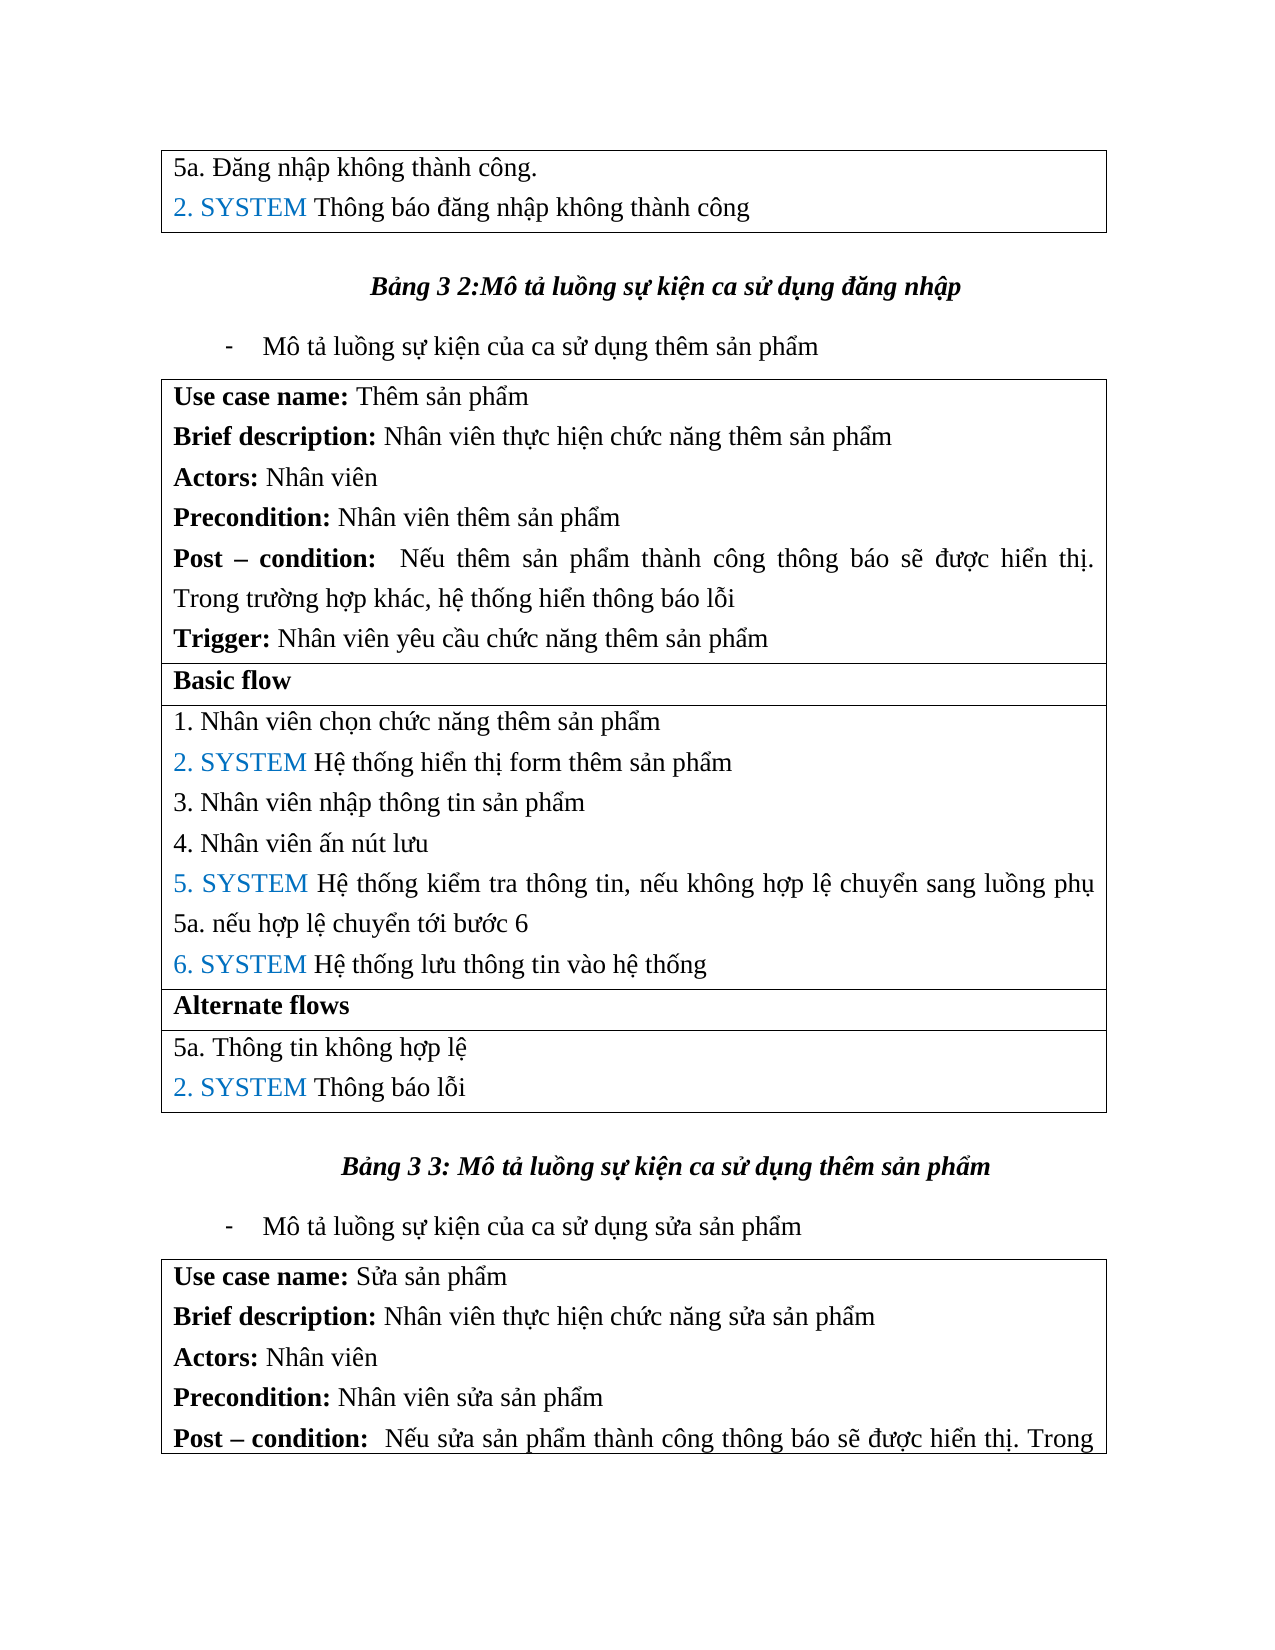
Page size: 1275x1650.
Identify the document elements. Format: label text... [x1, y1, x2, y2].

table_header Use case name: Thêm sản phẩm Brief description: Nhân viên thực hiện chức năng thêm sản phẩm Actors: Nhân viên Precondition: Nhân viên thêm sản phẩm Post – condition: Nếu thêm sản phẩm thành công thông báo sẽ được hiển thị. Trong trường hợp khác, hệ thống hiển thông báo lỗi Trigger: Nhân viên yêu cầu chức năng thêm sản phẩm [162, 380, 1106, 663]
table_cell Basic flow [162, 664, 1106, 704]
table_cell 5a. Thông tin không hợp lệ 2. SYSTEM Thông báo lỗi [162, 1031, 1106, 1112]
table_cell Alternate flows [162, 990, 1106, 1030]
list Mô tả luồng sự kiện của ca sử dụng thêm sản phẩm [225, 329, 1125, 363]
table_cell 5a. Đăng nhập không thành công. 2. SYSTEM Thông báo đăng nhập không thành công [162, 151, 1106, 232]
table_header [162, 1260, 1106, 1453]
list Mô tả luồng sự kiện của ca sử dụng sửa sản phẩm [225, 1209, 1125, 1242]
table_cell 1. Nhân viên chọn chức năng thêm sản phẩm 2. SYSTEM Hệ thống hiển thị form thêm sản phẩm 3. Nhân viên nhập thông tin sản phẩm 4. Nhân viên ấn nút lưu 5. SYSTEM Hệ thống kiểm tra thông tin, nếu không hợp lệ chuyển sang luồng phụ 5a. nếu hợp lệ chuyển tới bước 6 6. SYSTEM Hệ thống lưu thông tin vào hệ thống [162, 706, 1106, 988]
